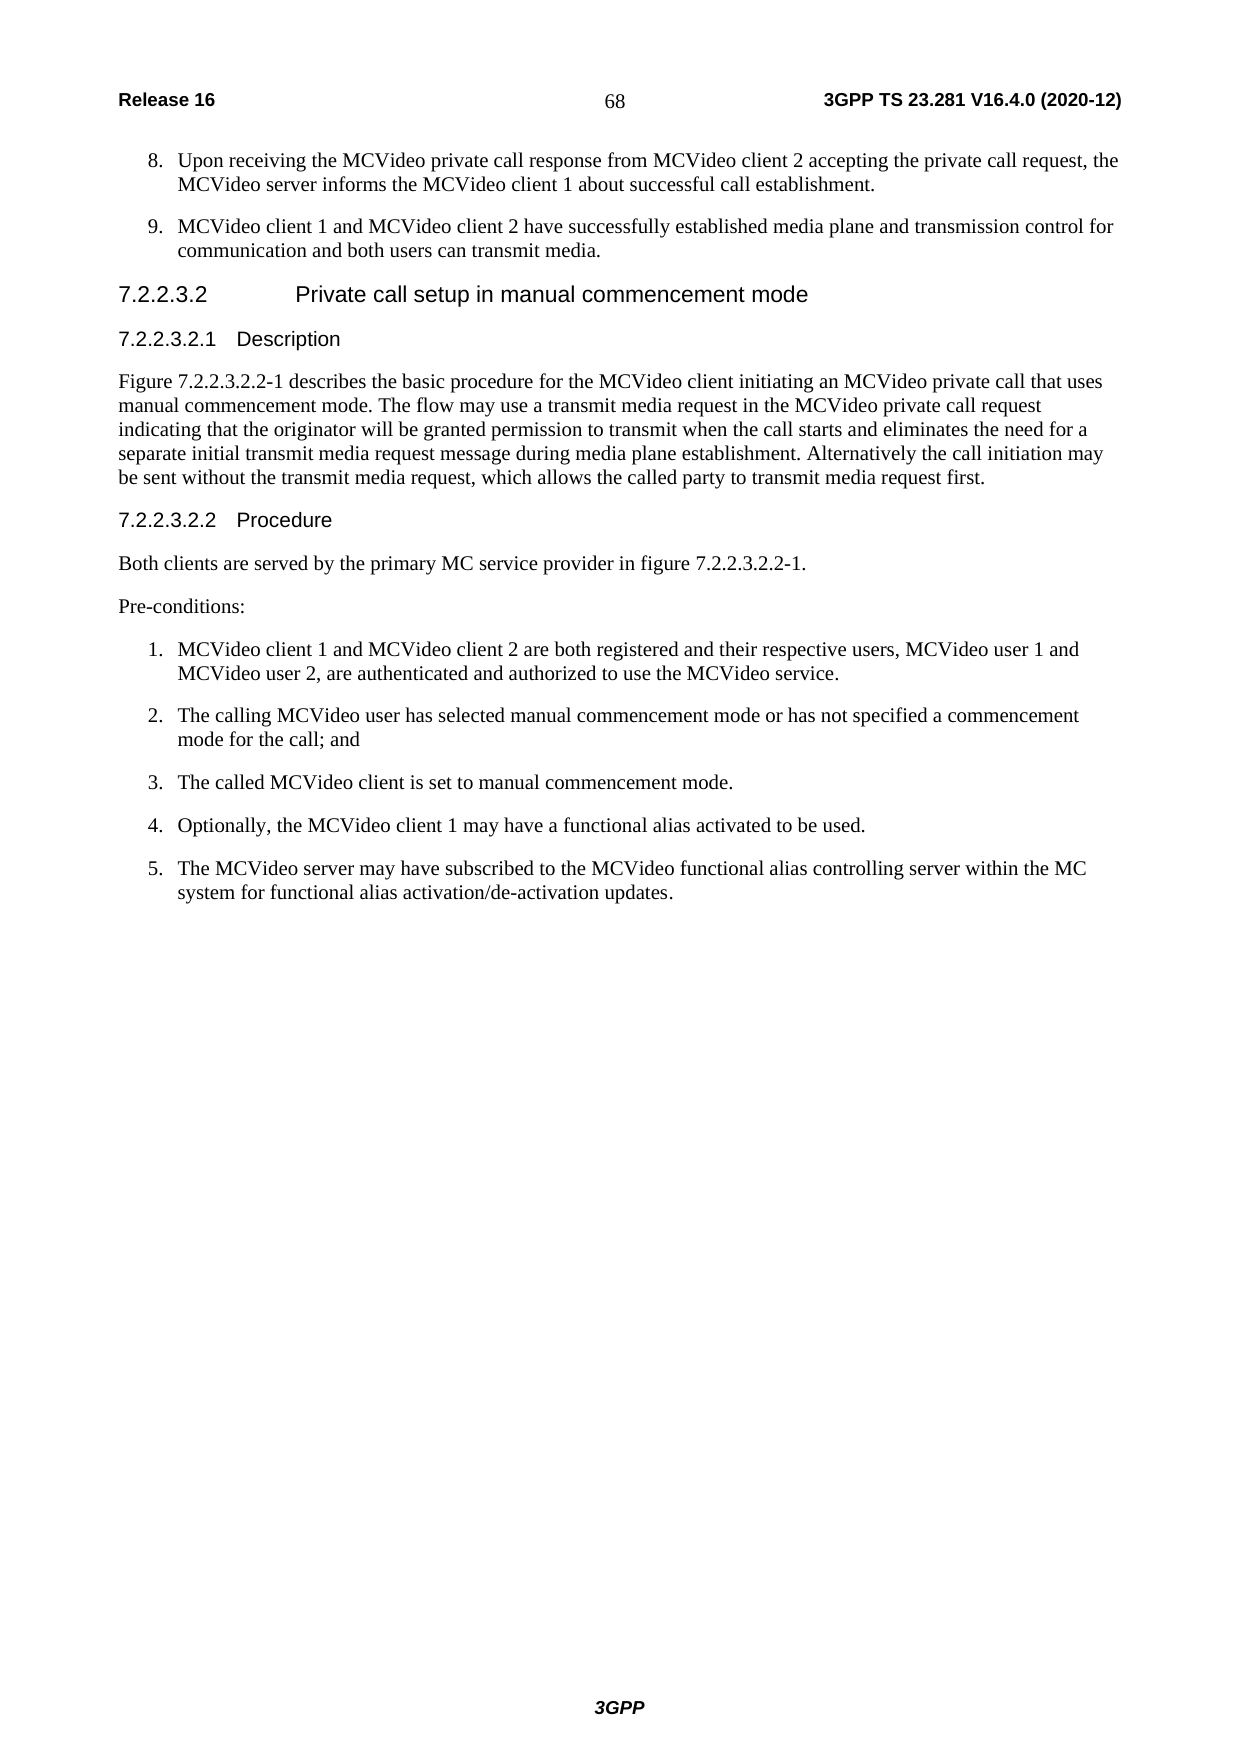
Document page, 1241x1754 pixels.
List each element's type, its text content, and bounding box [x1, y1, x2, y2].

text Figure 7.2.2.3.2.2-1 describes the basic procedure for the MCVideo client initiating an MCVideo private call that uses manual commencement mode. The flow may use a transmit media request in the MCVideo private call request indicating that the originator will be granted permission to transmit when the call starts and eliminates the need for a separate initial transmit media request message during media plane establishment. Alternatively the call initiation may be sent without the transmit media request, which allows the called party to transmit media request first. [118, 369, 1122, 489]
text 4. Optionally, the MCVideo client 1 may have a functional alias activated to be used. [148, 813, 1122, 837]
text 8. Upon receiving the MCVideo private call response from MCVideo client 2 accepting the private call request, the MCVideo server informs the MCVideo client 1 about successful call establishment. [148, 147, 1122, 196]
text 1. MCVideo client 1 and MCVideo client 2 are both registered and their respective users, MCVideo user 1 and MCVideo user 2, are authenticated and authorized to use the MCVideo service. [148, 636, 1122, 684]
text 5. The MCVideo server may have subscribed to the MCVideo functional alias controlling server within the MC system for functional alias activation/de-activation updates. [148, 856, 1122, 904]
text 9. MCVideo client 1 and MCVideo client 2 have successfully established media plane and transmission control for communication and both users can transmit media. [148, 214, 1122, 262]
text Pre-conditions: [118, 594, 1122, 618]
text 2. The calling MCVideo user has selected manual commencement mode or has not specified a commencement mode for the call; and [148, 703, 1122, 751]
subtitle 7.2.2.3.2.1 Description [118, 326, 1122, 350]
text Both clients are served by the primary MC service provider in figure 7.2.2.3.2.2-1. [118, 551, 1122, 575]
subtitle 7.2.2.3.2.2 Procedure [118, 508, 1122, 532]
subtitle 7.2.2.3.2 Private call setup in manual commencement mode [118, 281, 1122, 308]
text 3. The called MCVideo client is set to manual commencement mode. [148, 770, 1122, 794]
